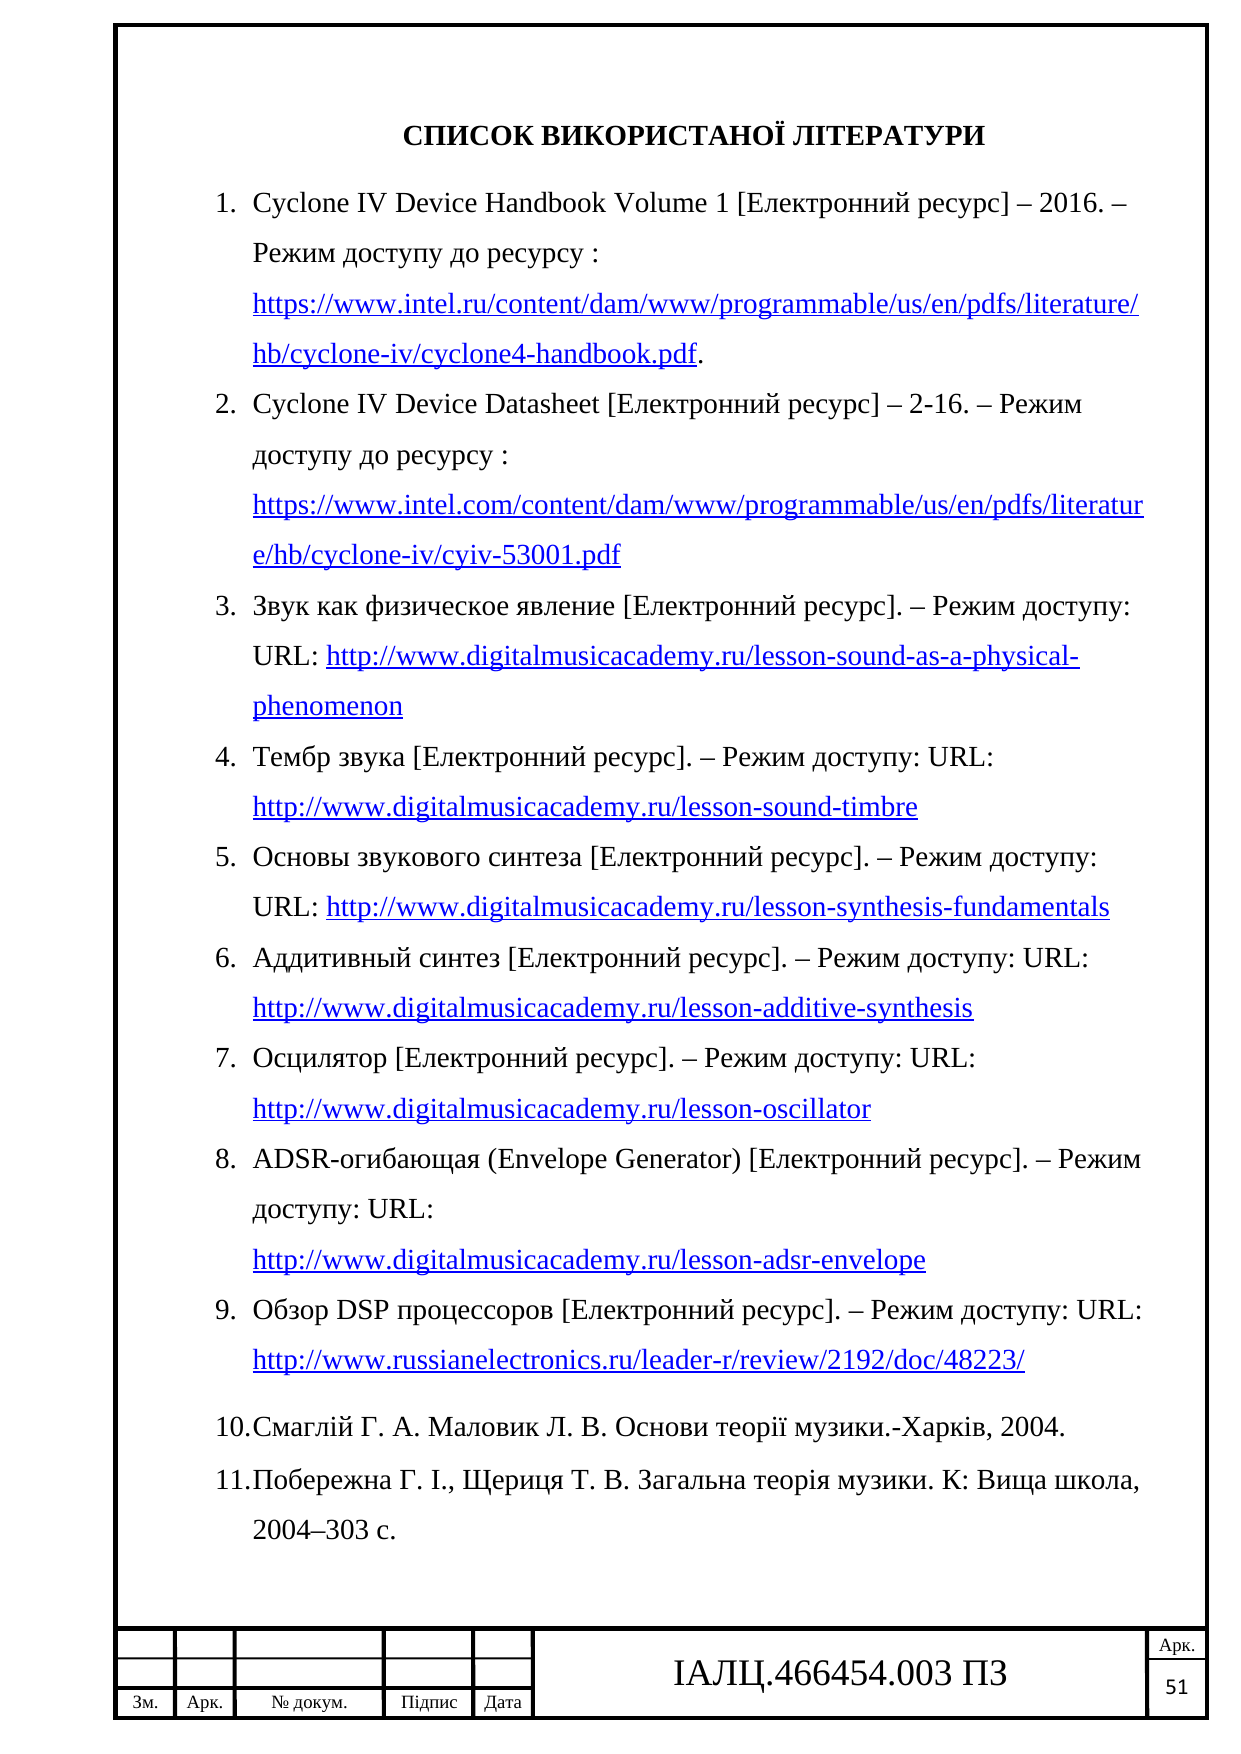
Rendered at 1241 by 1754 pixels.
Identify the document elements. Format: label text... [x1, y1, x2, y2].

list Смаглій Г. А. Маловик Л. В. Основи теорії музики.-Харків, 2004. [215, 1409, 1152, 1443]
list Аддитивный синтез [Електронний ресурс]. – Режим доступу: URL: http://www.digitalmusicacademy.ru/lesson-additive-synthesis [215, 940, 1152, 1024]
list Обзор DSP процессоров [Електронний ресурс]. – Режим доступу: URL: http://www.russianelectronics.ru/leader-r/review/2192/doc/48223/ [215, 1292, 1152, 1376]
list Побережна Г. І., Щериця Т. В. Загальна теорія музики. К: Вища школа, 2004–303 с. [215, 1462, 1152, 1546]
list Звук как физическое явление [Електронний ресурс]. – Режим доступу: URL: http://www.digitalmusicacademy.ru/lesson-sound-as-a-physical-phenomenon [215, 588, 1152, 722]
list Осцилятор [Електронний ресурс]. – Режим доступу: URL: http://www.digitalmusicacademy.ru/lesson-oscillator [215, 1041, 1152, 1124]
list http://www.digitalmusicacademy.ru/lesson-adsr-envelope [252, 1242, 1152, 1275]
list Cyclone IV Device Datasheet [Електронний ресурс] – 2-16. – Режим доступу до ресурсу : https://www.intel.com/content/dam/www/programmable/us/en/pdfs/literature/hb/cyclone-iv/cyiv-53001.pdf [215, 386, 1152, 571]
list ADSR-огибающая (Envelope Generator) [Електронний ресурс]. – Режим доступу: URL: [215, 1141, 1152, 1225]
list СПИСОК ВИКОРИСТАНОЇ ЛІТЕРАТУРИ [236, 118, 1152, 152]
list Основы звукового синтеза [Електронний ресурс]. – Режим доступу: URL: http://www.digitalmusicacademy.ru/lesson-synthesis-fundamentals [215, 839, 1152, 923]
list Тембр звука [Електронний ресурс]. – Режим доступу: URL: http://www.digitalmusicacademy.ru/lesson-sound-timbre [215, 739, 1152, 822]
list Cyclone IV Device Handbook Volume 1 [Електронний ресурс] – 2016. – Режим доступу до ресурсу : https://www.intel.ru/content/dam/www/programmable/us/en/pdfs/literature/hb/cyclone-iv/cyclone4-handbook.pdf. [215, 185, 1152, 370]
